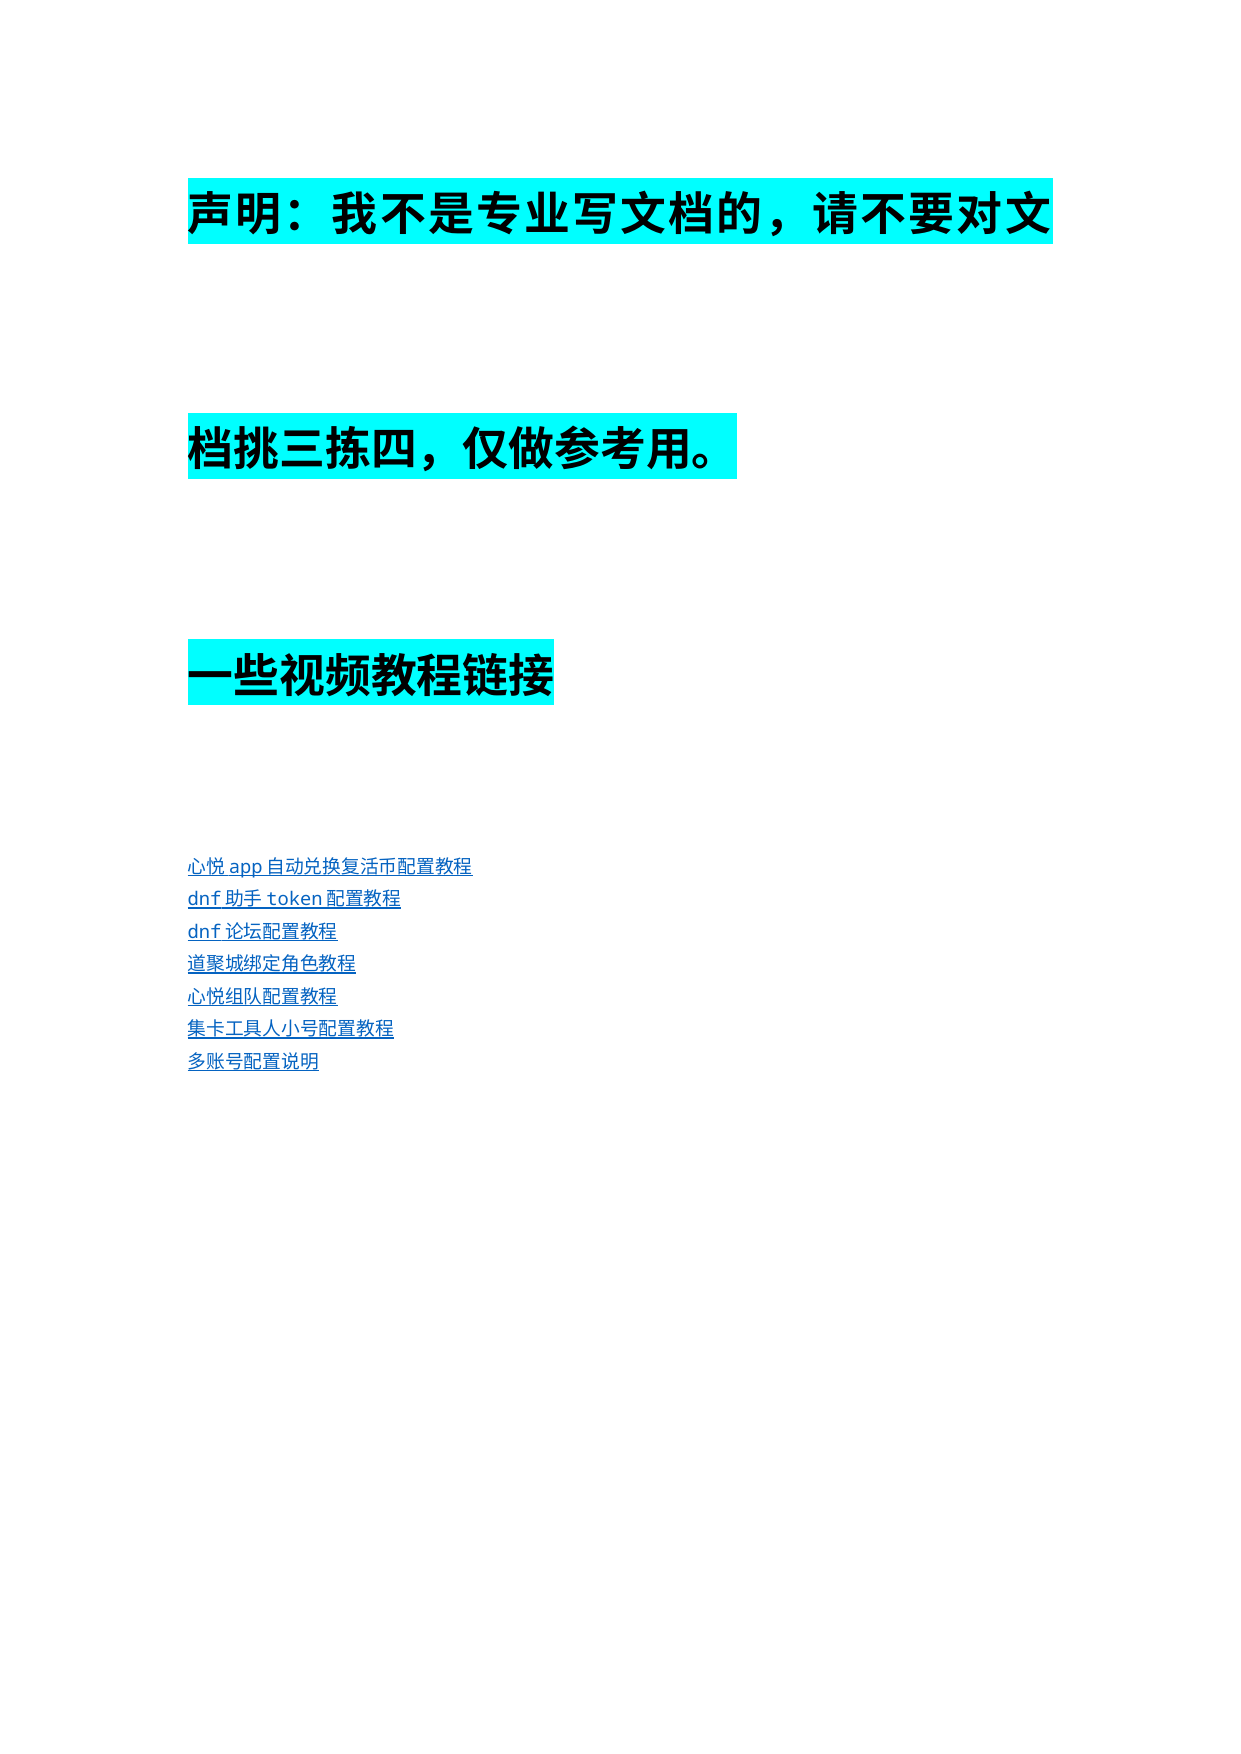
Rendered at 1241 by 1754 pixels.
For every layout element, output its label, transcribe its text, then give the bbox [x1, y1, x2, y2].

text 道聚城绑定角色教程 [187, 946, 1053, 979]
text dnf助手token配置教程 [187, 881, 1053, 914]
text 多账号配置说明 [187, 1044, 1053, 1076]
text dnf论坛配置教程 [187, 914, 1053, 946]
text 集卡工具人小号配置教程 [187, 1011, 1053, 1044]
subtitle 声明：我不是专业写文档的，请不要对文档挑三拣四，仅做参考用。 [187, 162, 1053, 494]
subtitle 一些视频教程链接 [187, 623, 1053, 721]
text 心悦app自动兑换复活币配置教程 [187, 849, 1053, 881]
text 心悦组队配置教程 [187, 979, 1053, 1011]
